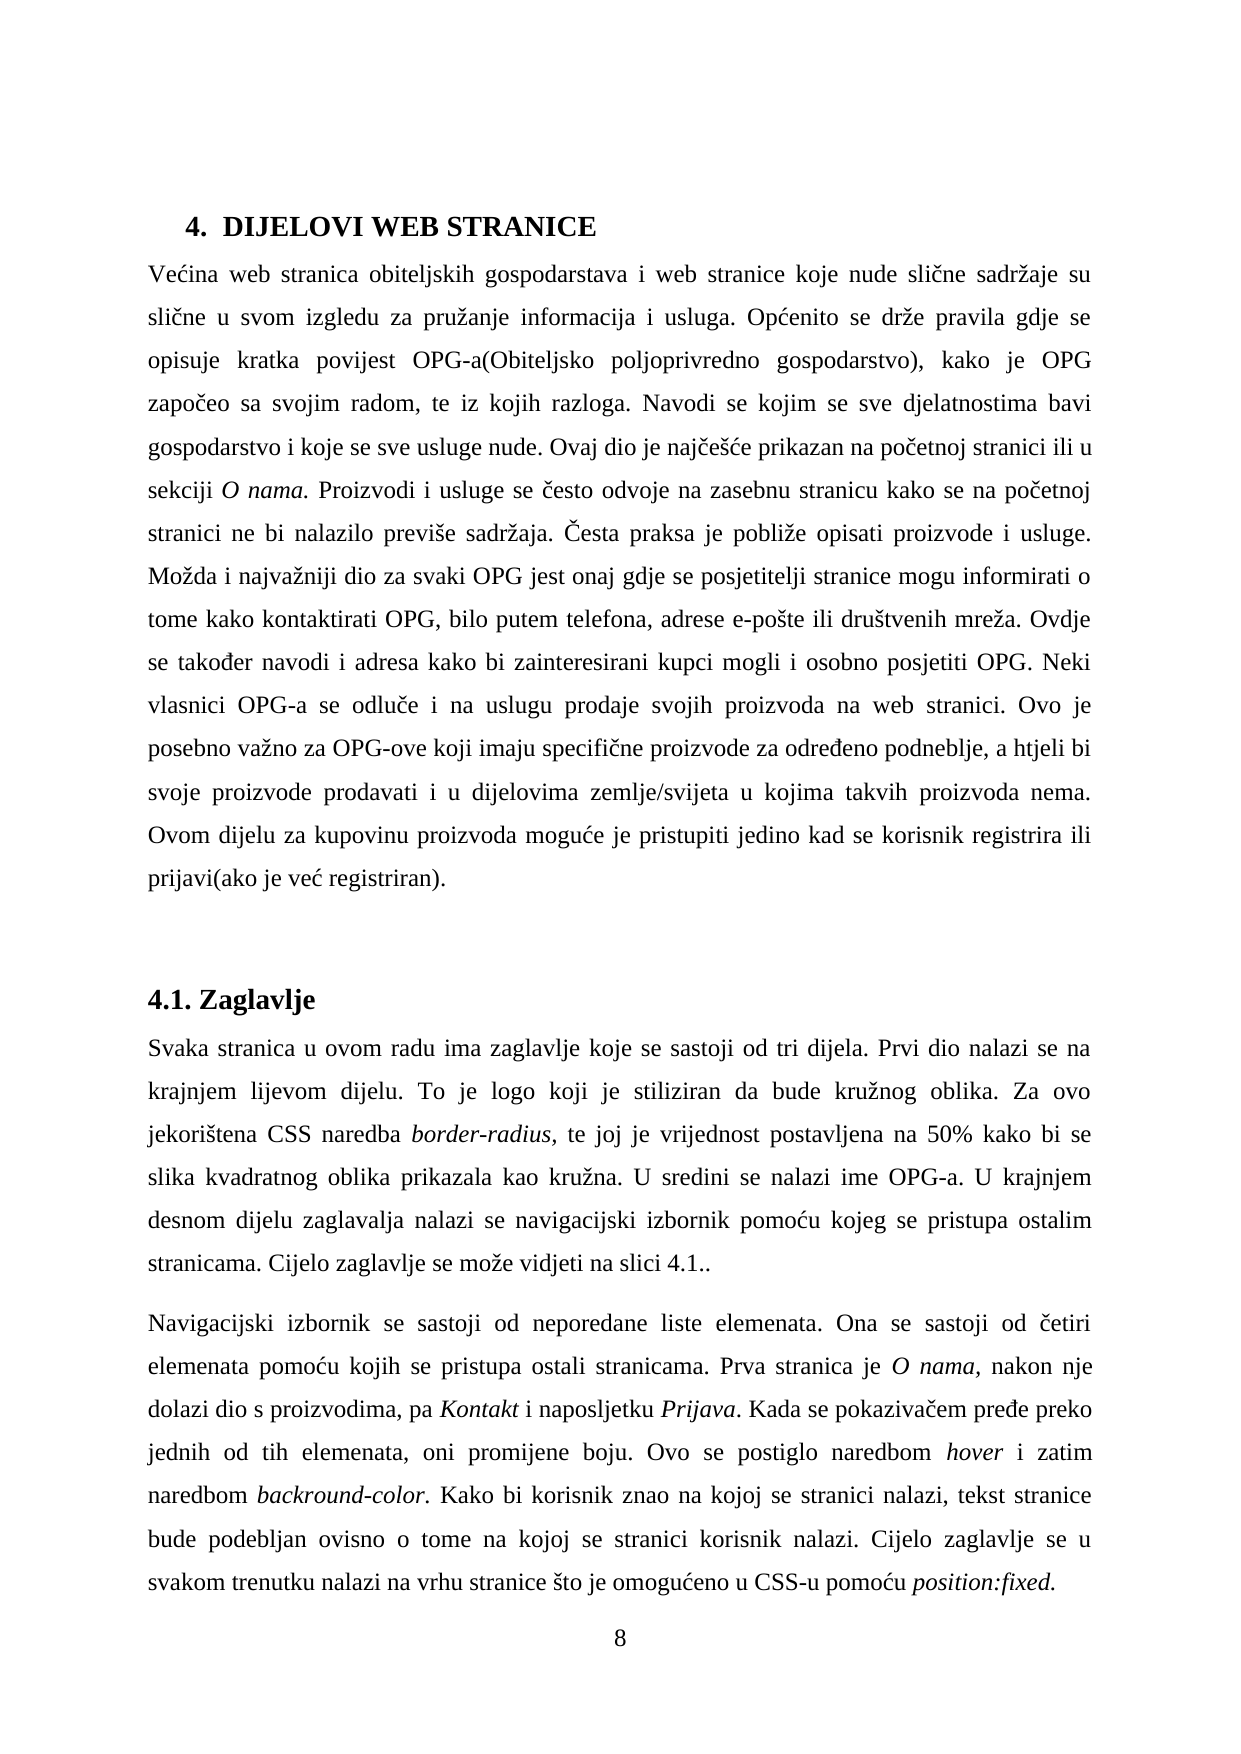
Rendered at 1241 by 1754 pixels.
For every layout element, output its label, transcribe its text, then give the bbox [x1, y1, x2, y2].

text Većina web stranica obiteljskih gospodarstava i web stranice koje nude slične sadržaje su slične u svom izgledu za pružanje informacija i usluga. Općenito se drže pravila gdje se opisuje kratka povijest OPG-a(Obiteljsko poljoprivredno gospodarstvo), kako je OPG započeo sa svojim radom, te iz kojih razloga. Navodi se kojim se sve djelatnostima bavi gospodarstvo i koje se sve usluge nude. Ovaj dio je najčešće prikazan na početnoj stranici ili u sekciji O nama. Proizvodi i usluge se često odvoje na zasebnu stranicu kako se na početnoj stranici ne bi nalazilo previše sadržaja. Česta praksa je pobliže opisati proizvode i usluge. Možda i najvažniji dio za svaki OPG jest onaj gdje se posjetitelji stranice mogu informirati o tome kako kontaktirati OPG, bilo putem telefona, adrese e-pošte ili društvenih mreža. Ovdje se također navodi i adresa kako bi zainteresirani kupci mogli i osobno posjetiti OPG. Neki vlasnici OPG-a se odluče i na uslugu prodaje svojih proizvoda na web stranici. Ovo je posebno važno za OPG-ove koji imaju specifične proizvode za određeno podneblje, a htjeli bi svoje proizvode prodavati i u dijelovima zemlje/svijeta u kojima takvih proizvoda nema. Ovom dijelu za kupovinu proizvoda moguće je pristupiti jedino kad se korisnik registrira ili prijavi(ako je već registriran). [148, 259, 1093, 892]
subtitle DIJELOVI WEB STRANICE [185, 209, 1093, 242]
text Svaka stranica u ovom radu ima zaglavlje koje se sastoji od tri dijela. Prvi dio nalazi se na krajnjem lijevom dijelu. To je logo koji je stiliziran da bude kružnog oblika. Za ovo jekorištena CSS naredba border-radius, te joj je vrijednost postavljena na 50% kako bi se slika kvadratnog oblika prikazala kao kružna. U sredini se nalazi ime OPG-a. U krajnjem desnom dijelu zaglavalja nalazi se navigacijski izbornik pomoću kojeg se pristupa ostalim stranicama. Cijelo zaglavlje se može vidjeti na slici 4.1.. [148, 1033, 1093, 1277]
subtitle 4.1. Zaglavlje [148, 982, 1093, 1016]
text Navigacijski izbornik se sastoji od neporedane liste elemenata. Ona se sastoji od četiri elemenata pomoću kojih se pristupa ostali stranicama. Prva stranica je O nama, nakon nje dolazi dio s proizvodima, pa Kontakt i naposljetku Prijava. Kada se pokazivačem pređe preko jednih od tih elemenata, oni promijene boju. Ovo se postiglo naredbom hover i zatim naredbom backround-color. Kako bi korisnik znao na kojoj se stranici nalazi, tekst stranice bude podebljan ovisno o tome na kojoj se stranici korisnik nalazi. Cijelo zaglavlje se u svakom trenutku nalazi na vrhu stranice što je omogućeno u CSS-u pomoću position:fixed. [148, 1308, 1093, 1596]
